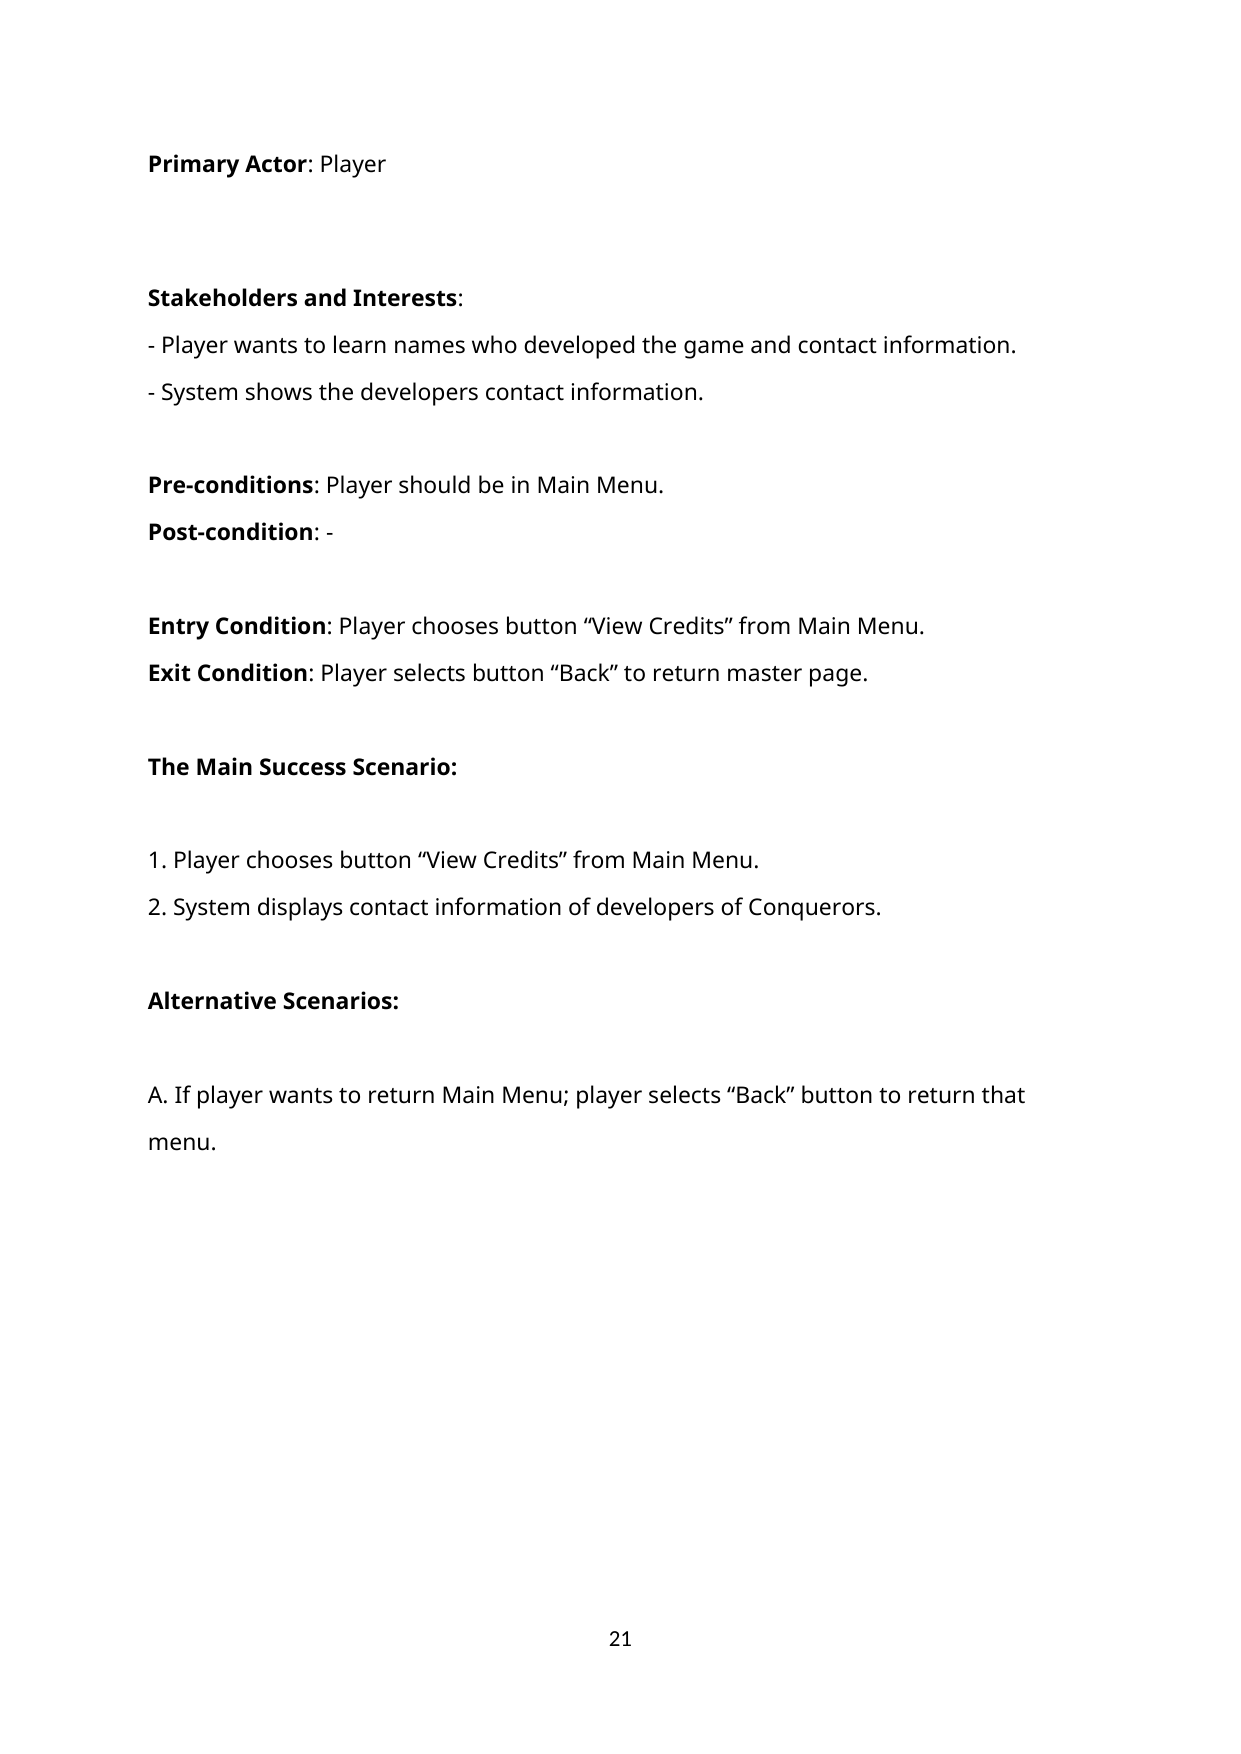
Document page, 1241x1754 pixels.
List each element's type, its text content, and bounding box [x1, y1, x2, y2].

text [148, 148, 1093, 268]
text 1. Player chooses button “View Credits” from Main Menu. [148, 797, 1093, 875]
text Stakeholders and Interests: - Player wants to learn names who developed the game and contact information. - System shows the developers contact information. Pre-conditions: Player should be in Main Menu. Post-condition: - Entry Condition: Player chooses button “View Credits” from Main Menu. Exit Condition: Player selects button “Back” to return master page. The Main Success Scenario: [148, 282, 1093, 782]
text A. If player wants to return Main Menu; player selects “Back” button to return that menu. [148, 1032, 1093, 1157]
text 2. System displays contact information of developers of Conquerors. Alternative Scenarios: [148, 891, 1093, 1016]
